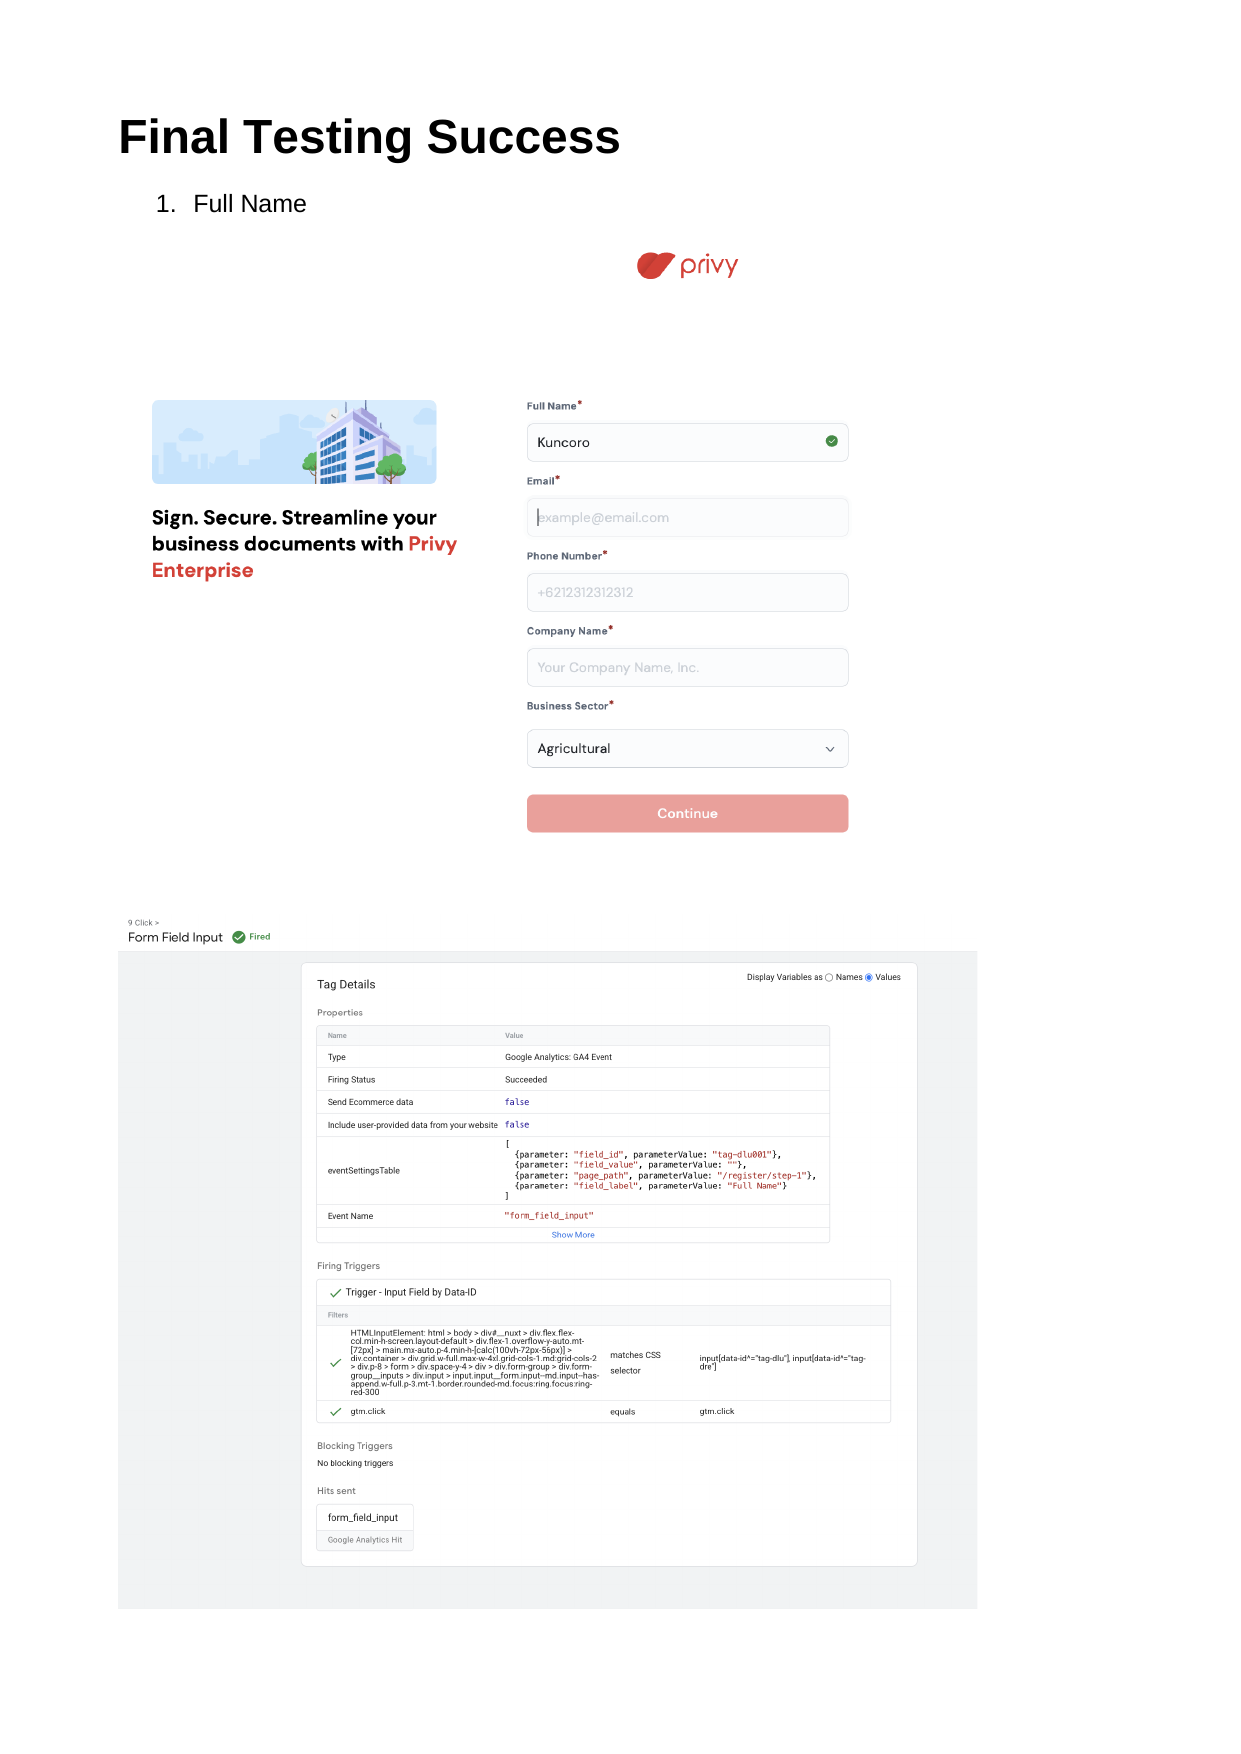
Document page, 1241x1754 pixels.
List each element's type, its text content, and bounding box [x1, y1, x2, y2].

picture [118, 242, 941, 890]
picture [118, 914, 978, 1609]
subtitle Final Testing Success [118, 109, 1122, 164]
subtitle Full Name [156, 189, 1122, 218]
